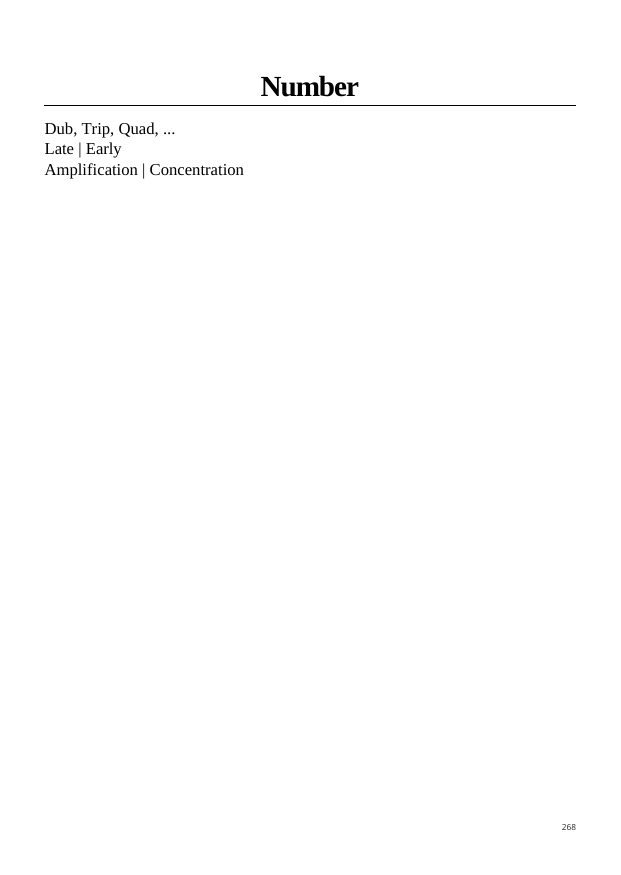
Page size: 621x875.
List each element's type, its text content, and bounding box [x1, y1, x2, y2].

text Dub, Trip, Quad, ... [44, 118, 576, 138]
text Amplification | Concentration [44, 160, 576, 179]
subtitle Number [44, 69, 576, 105]
text Late | Early [44, 139, 576, 158]
